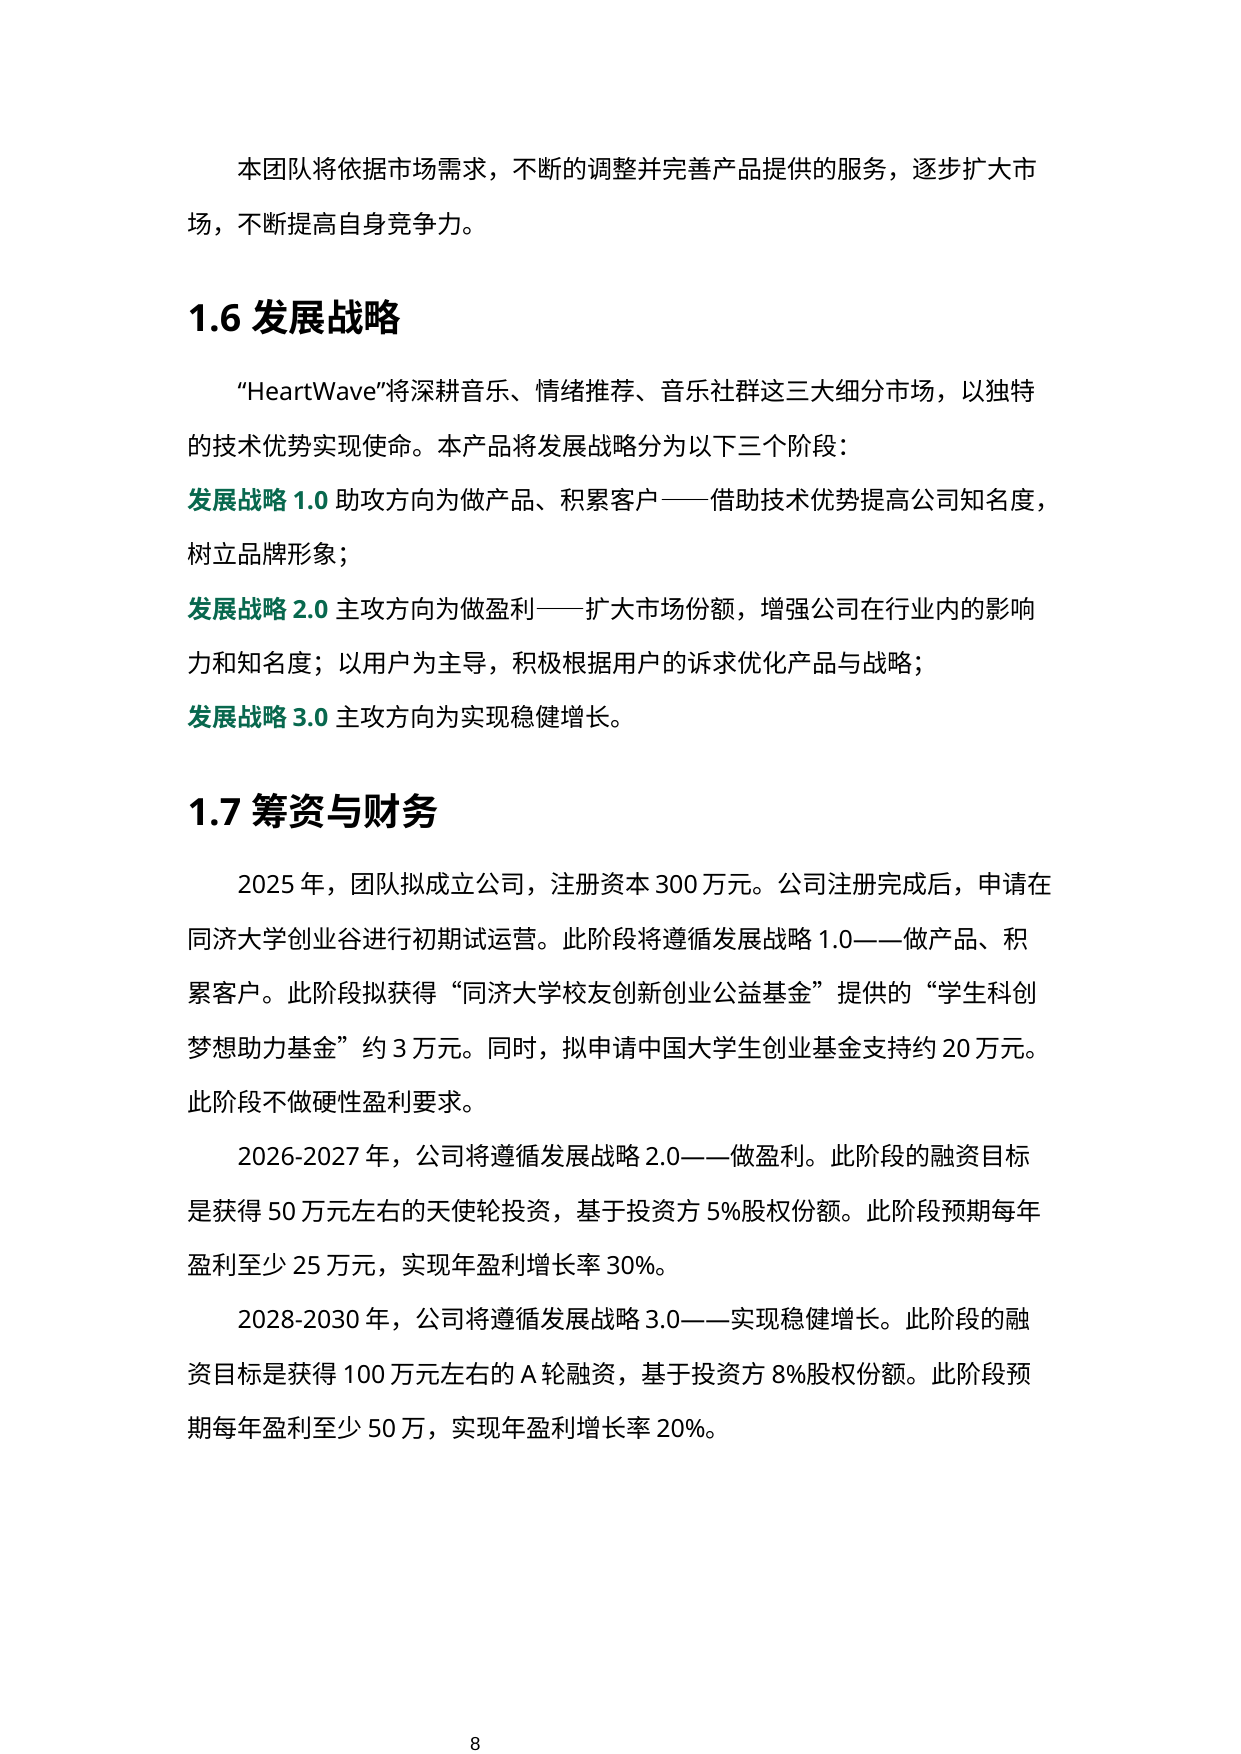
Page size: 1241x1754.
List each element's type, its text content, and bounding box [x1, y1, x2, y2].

text 2025年，团队拟成立公司，注册资本300万元。公司注册完成后，申请在同济大学创业谷进行初期试运营。此阶段将遵循发展战略1.0——做产品、积累客户。此阶段拟获得“同济大学校友创新创业公益基金”提供的“学生科创梦想助力基金”约3万元。同时，拟申请中国大学生创业基金支持约20万元。此阶段不做硬性盈利要求。 [187, 865, 1053, 1119]
text “HeartWave”将深耕音乐、情绪推荐、音乐社群这三大细分市场，以独特的技术优势实现使命。本产品将发展战略分为以下三个阶段： [187, 372, 1053, 462]
subtitle 1.7 筹资与财务 [187, 781, 1053, 836]
text 发展战略2.0 主攻方向为做盈利——扩大市场份额，增强公司在行业内的影响力和知名度；以用户为主导，积极根据用户的诉求优化产品与战略； [187, 589, 1053, 680]
text 2026-2027年，公司将遵循发展战略2.0——做盈利。此阶段的融资目标是获得50万元左右的天使轮投资，基于投资方5%股权份额。此阶段预期每年盈利至少25万元，实现年盈利增长率30%。 [187, 1137, 1053, 1282]
text 发展战略1.0 助攻方向为做产品、积累客户——借助技术优势提高公司知名度，树立品牌形象； [187, 480, 1053, 571]
text 本团队将依据市场需求，不断的调整并完善产品提供的服务，逐步扩大市场，不断提高自身竞争力。 [187, 150, 1053, 241]
subtitle 1.6 发展战略 [187, 288, 1053, 342]
text 发展战略3.0 主攻方向为实现稳健增长。 [187, 698, 1053, 734]
text 2028-2030年，公司将遵循发展战略3.0——实现稳健增长。此阶段的融资目标是获得100万元左右的A轮融资，基于投资方8%股权份额。此阶段预期每年盈利至少50万，实现年盈利增长率20%。 [187, 1300, 1053, 1445]
